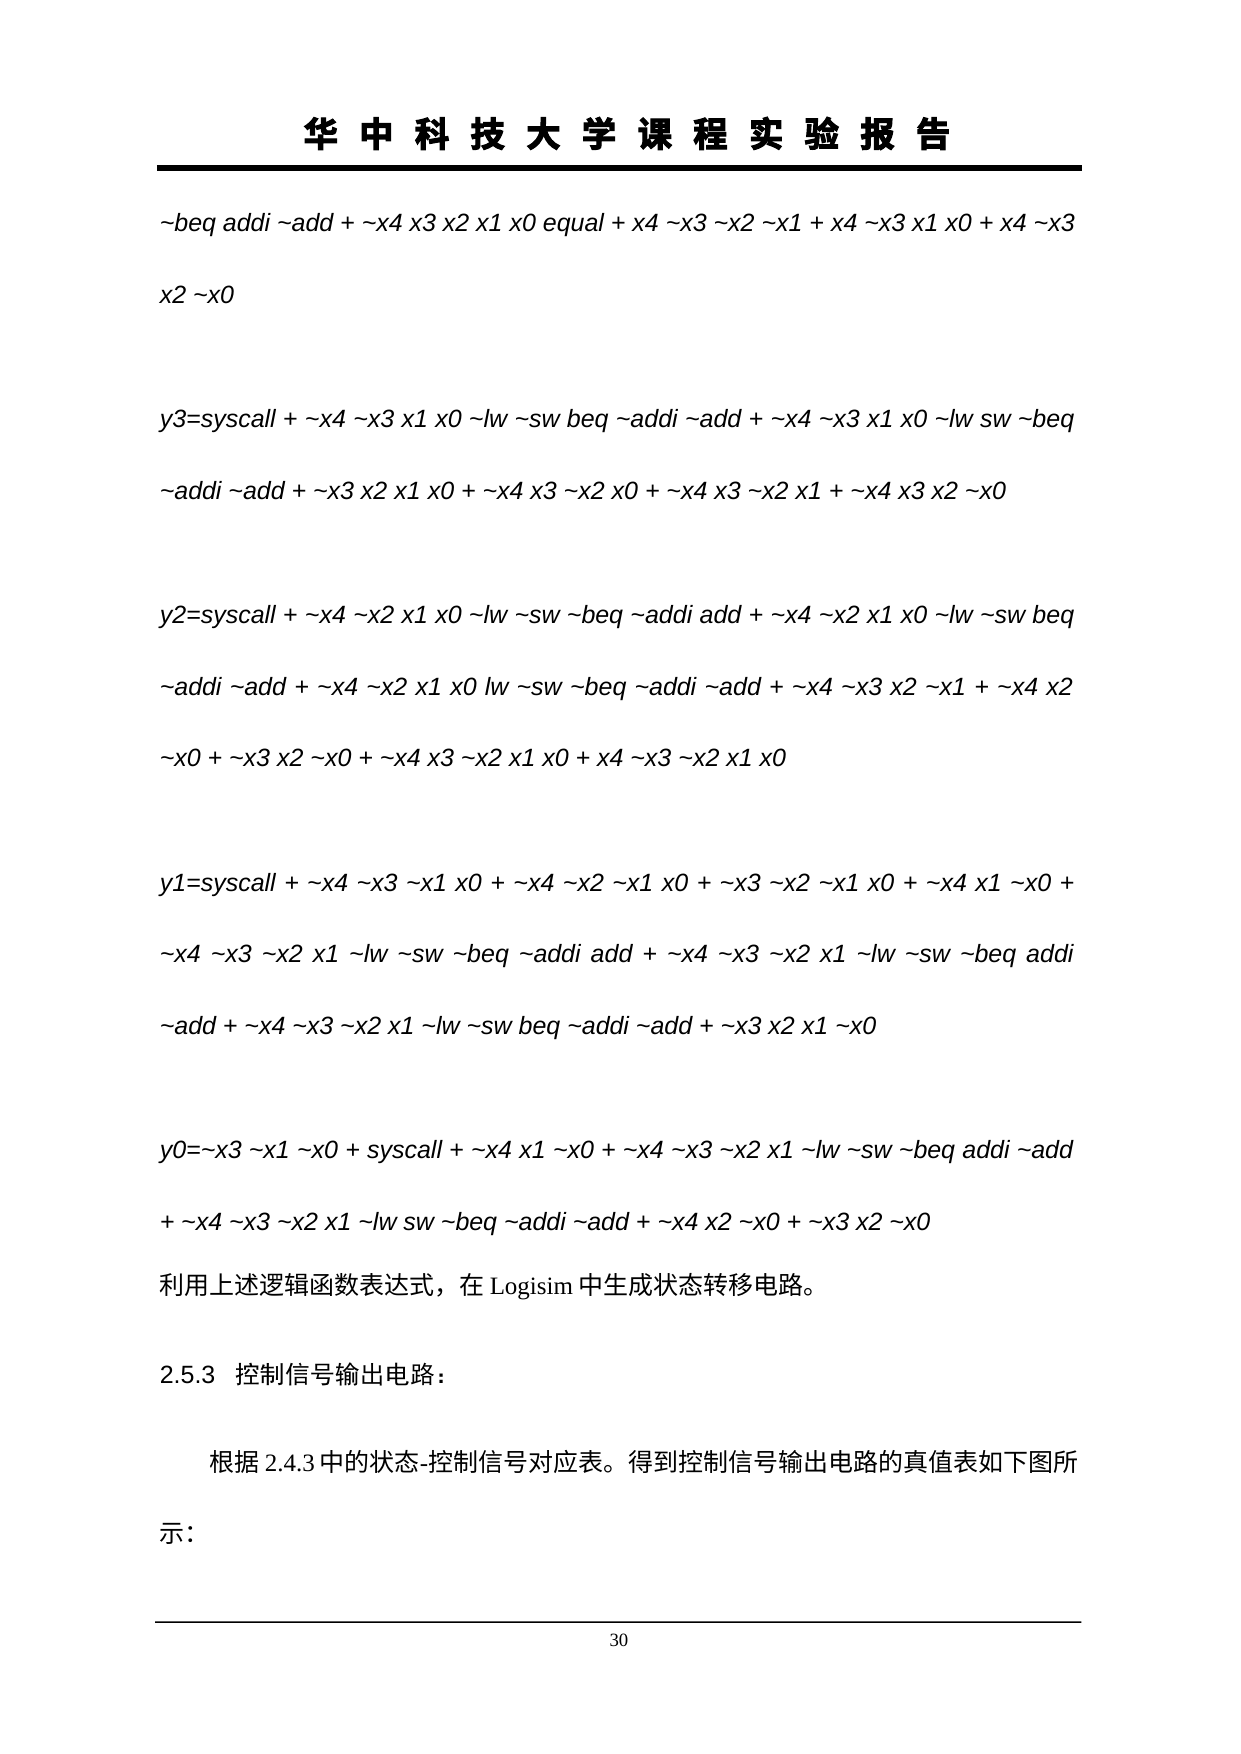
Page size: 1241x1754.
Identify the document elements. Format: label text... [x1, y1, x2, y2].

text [159, 198, 1078, 318]
text y0=~x3 ~x1 ~x0 + syscall + ~x4 x1 ~x0 + ~x4 ~x3 ~x2 x1 ~lw ~sw ~beq addi ~add + ~x4 ~x3 ~x2 x1 ~lw sw ~beq ~addi ~add + ~x4 x2 ~x0 + ~x3 x2 ~x0 [159, 1126, 1078, 1245]
text 利用上述逻辑函数表达式，在Logisim中生成状态转移电路。 [159, 1260, 1078, 1308]
text 根据2.4.3中的状态-控制信号对应表。得到控制信号输出电路的真值表如下图所示： [159, 1436, 1078, 1556]
text y1=syscall + ~x4 ~x3 ~x1 x0 + ~x4 ~x2 ~x1 x0 + ~x3 ~x2 ~x1 x0 + ~x4 x1 ~x0 + ~x4 ~x3 ~x2 x1 ~lw ~sw ~beq ~addi add + ~x4 ~x3 ~x2 x1 ~lw ~sw ~beq addi ~add + ~x4 ~x3 ~x2 x1 ~lw ~sw beq ~addi ~add + ~x3 x2 x1 ~x0 [159, 858, 1078, 1049]
subtitle 控制信号输出电路： [159, 1349, 1078, 1397]
text y2=syscall + ~x4 ~x2 x1 x0 ~lw ~sw ~beq ~addi add + ~x4 ~x2 x1 x0 ~lw ~sw beq ~addi ~add + ~x4 ~x2 x1 x0 lw ~sw ~beq ~addi ~add + ~x4 ~x3 x2 ~x1 + ~x4 x2 ~x0 + ~x3 x2 ~x0 + ~x4 x3 ~x2 x1 x0 + x4 ~x3 ~x2 x1 x0 [159, 591, 1078, 782]
text y3=syscall + ~x4 ~x3 x1 x0 ~lw ~sw beq ~addi ~add + ~x4 ~x3 x1 x0 ~lw sw ~beq ~addi ~add + ~x3 x2 x1 x0 + ~x4 x3 ~x2 x0 + ~x4 x3 ~x2 x1 + ~x4 x3 x2 ~x0 [159, 394, 1078, 514]
